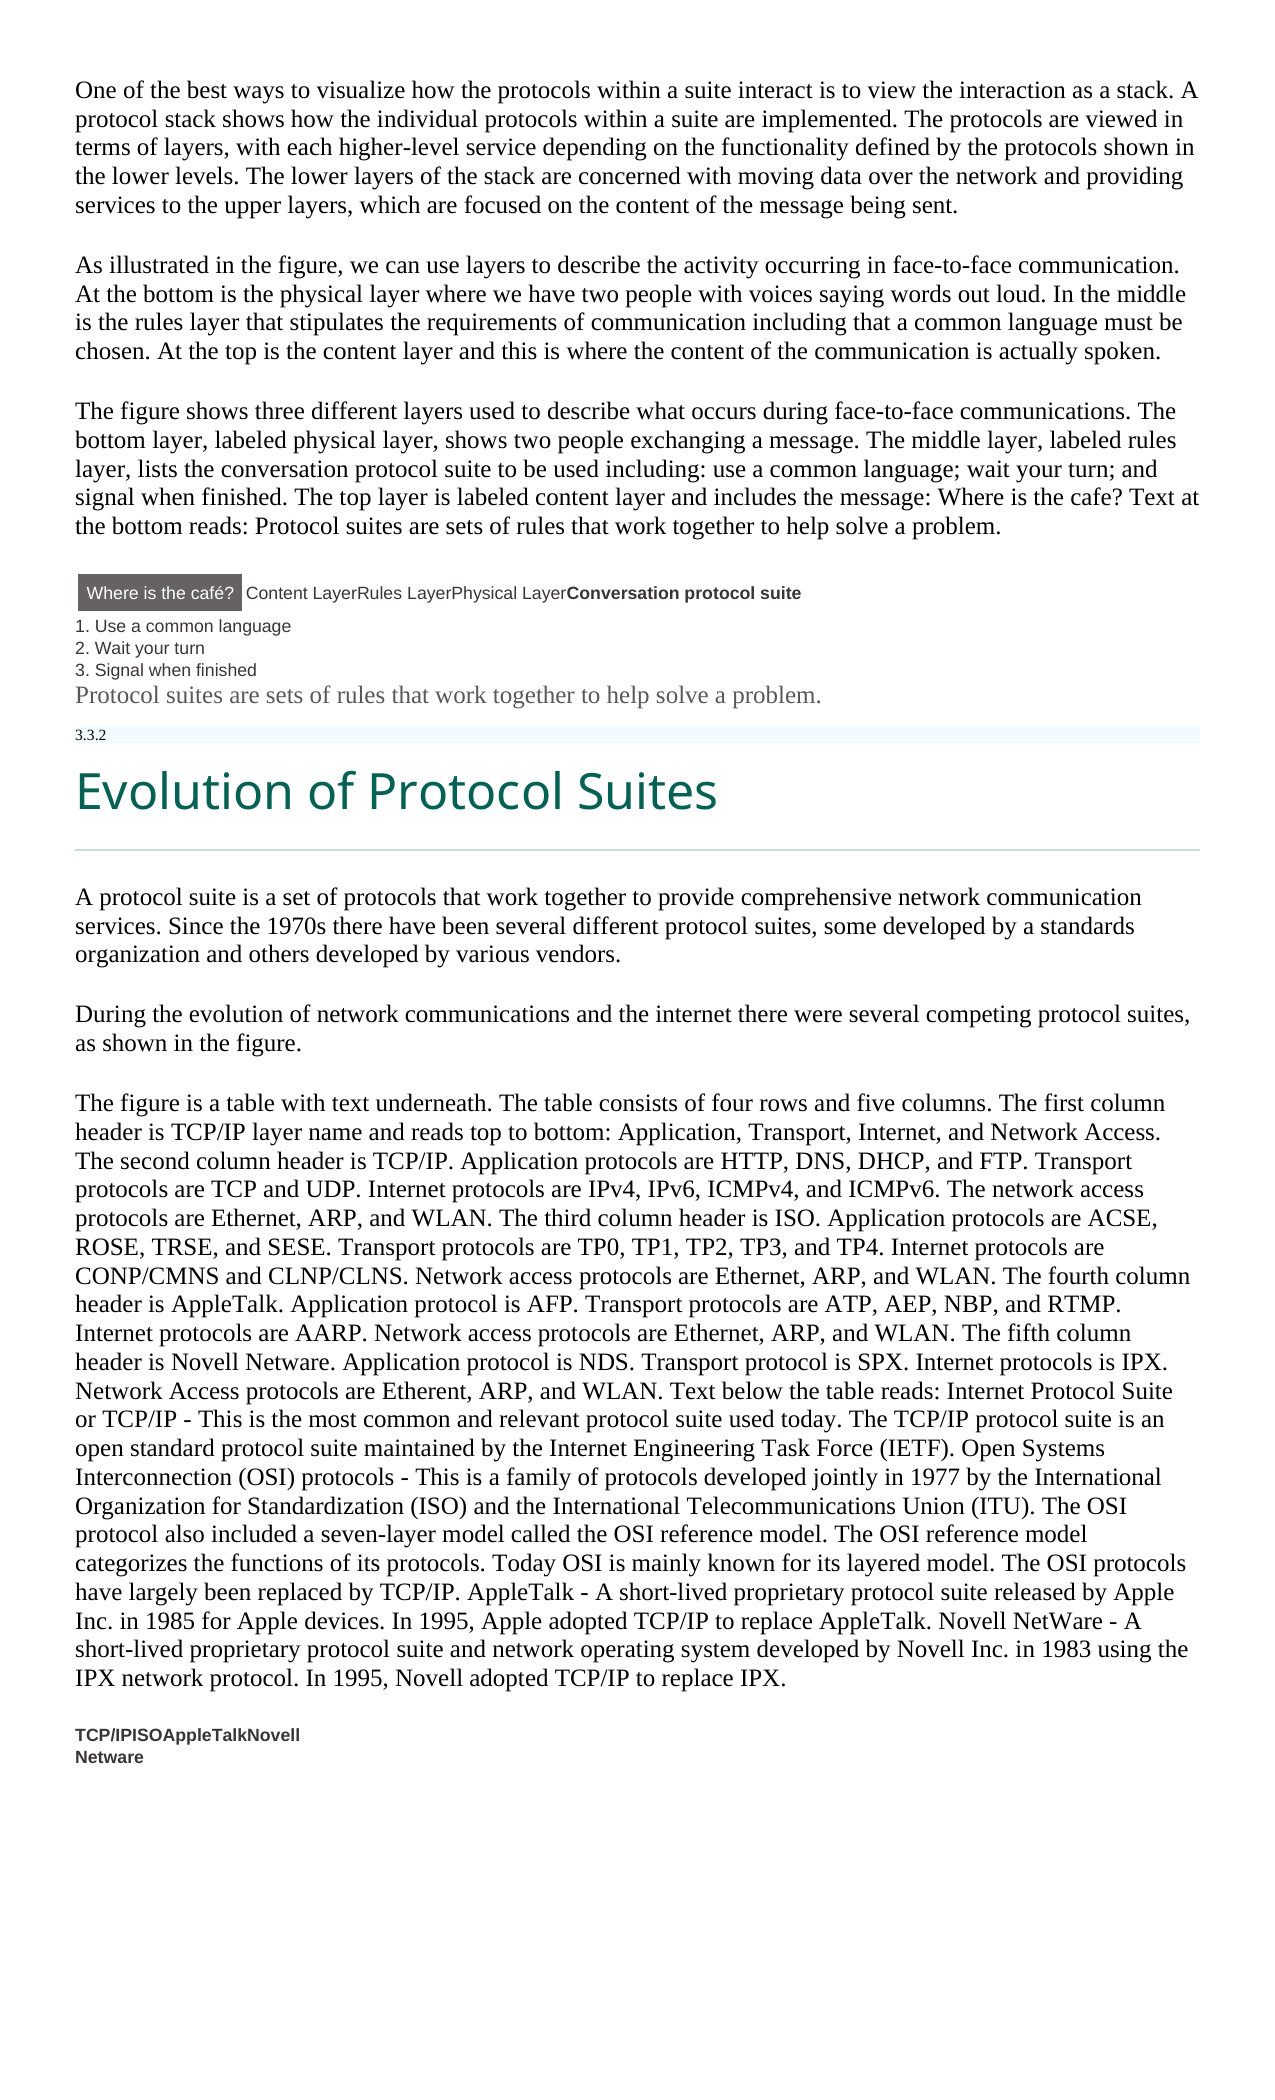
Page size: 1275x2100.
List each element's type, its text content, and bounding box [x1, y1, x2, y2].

text One of the best ways to visualize how the protocols within a suite interact is to view the interaction as a stack. A protocol stack shows how the individual protocols within a suite are implemented. The protocols are viewed in terms of layers, with each higher-level service depending on the functionality defined by the protocols shown in the lower levels. The lower layers of the stack are concerned with moving data over the network and providing services to the upper layers, which are focused on the content of the message being sent. [75, 75, 1200, 219]
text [75, 1723, 1200, 2008]
text Protocol suites are sets of rules that work together to help solve a problem. [75, 680, 1200, 709]
text 3.3.2 [75, 726, 1200, 743]
text As illustrated in the figure, we can use layers to describe the activity occurring in face-to-face communication. At the bottom is the physical layer where we have two people with voices saying words out loud. In the middle is the rules layer that stipulates the requirements of communication including that a common language must be chosen. At the top is the content layer and this is where the content of the communication is actually spoken. [75, 250, 1200, 365]
text A protocol suite is a set of protocols that work together to provide comprehensive network communication services. Since the 1970s there have been several different protocol suites, some developed by a standards organization and others developed by various vendors. [75, 882, 1200, 968]
text The figure is a table with text underneath. The table consists of four rows and five columns. The first column header is TCP/IP layer name and reads top to bottom: Application, Transport, Internet, and Network Access. The second column header is TCP/IP. Application protocols are HTTP, DNS, DHCP, and FTP. Transport protocols are TCP and UDP. Internet protocols are IPv4, IPv6, ICMPv4, and ICMPv6. The network access protocols are Ethernet, ARP, and WLAN. The third column header is ISO. Application protocols are ACSE, ROSE, TRSE, and SESE. Transport protocols are TP0, TP1, TP2, TP3, and TP4. Internet protocols are CONP/CMNS and CLNP/CLNS. Network access protocols are Ethernet, ARP, and WLAN. The fourth column header is AppleTalk. Application protocol is AFP. Transport protocols are ATP, AEP, NBP, and RTMP. Internet protocols are AARP. Network access protocols are Ethernet, ARP, and WLAN. The fifth column header is Novell Netware. Application protocol is NDS. Transport protocol is SPX. Internet protocols is IPX. Network Access protocols are Etherent, ARP, and WLAN. Text below the table reads: Internet Protocol Suite or TCP/IP - This is the most common and relevant protocol suite used today. The TCP/IP protocol suite is an open standard protocol suite maintained by the Internet Engineering Task Force (IETF). Open Systems Interconnection (OSI) protocols - This is a family of protocols developed jointly in 1977 by the International Organization for Standardization (ISO) and the International Telecommunications Union (ITU). The OSI protocol also included a seven-layer model called the OSI reference model. The OSI reference model categorizes the functions of its protocols. Today OSI is mainly known for its layered model. The OSI protocols have largely been replaced by TCP/IP. AppleTalk - A short-lived proprietary protocol suite released by Apple Inc. in 1985 for Apple devices. In 1995, Apple adopted TCP/IP to replace AppleTalk. Novell NetWare - A short-lived proprietary protocol suite and network operating system developed by Novell Inc. in 1983 using the IPX network protocol. In 1995, Novell adopted TCP/IP to replace IPX. [75, 1088, 1200, 1692]
text Evolution of Protocol Suites [75, 756, 1200, 849]
text During the evolution of network communications and the internet there were several competing protocol suites, as shown in the figure. [75, 999, 1200, 1057]
text The figure shows three different layers used to describe what occurs during face-to-face communications. The bottom layer, labeled physical layer, shows two people exchanging a message. The middle layer, labeled rules layer, lists the conversation protocol suite to be used including: use a common language; wait your turn; and signal when finished. The top layer is labeled content layer and includes the message: Where is the cafe? Text at the bottom reads: Protocol suites are sets of rules that work together to help solve a problem. [75, 396, 1200, 540]
text Where is the café?Content LayerRules LayerPhysical LayerConversation protocol suite 1. Use a common language 2. Wait your turn 3. Signal when finished [75, 571, 1200, 680]
